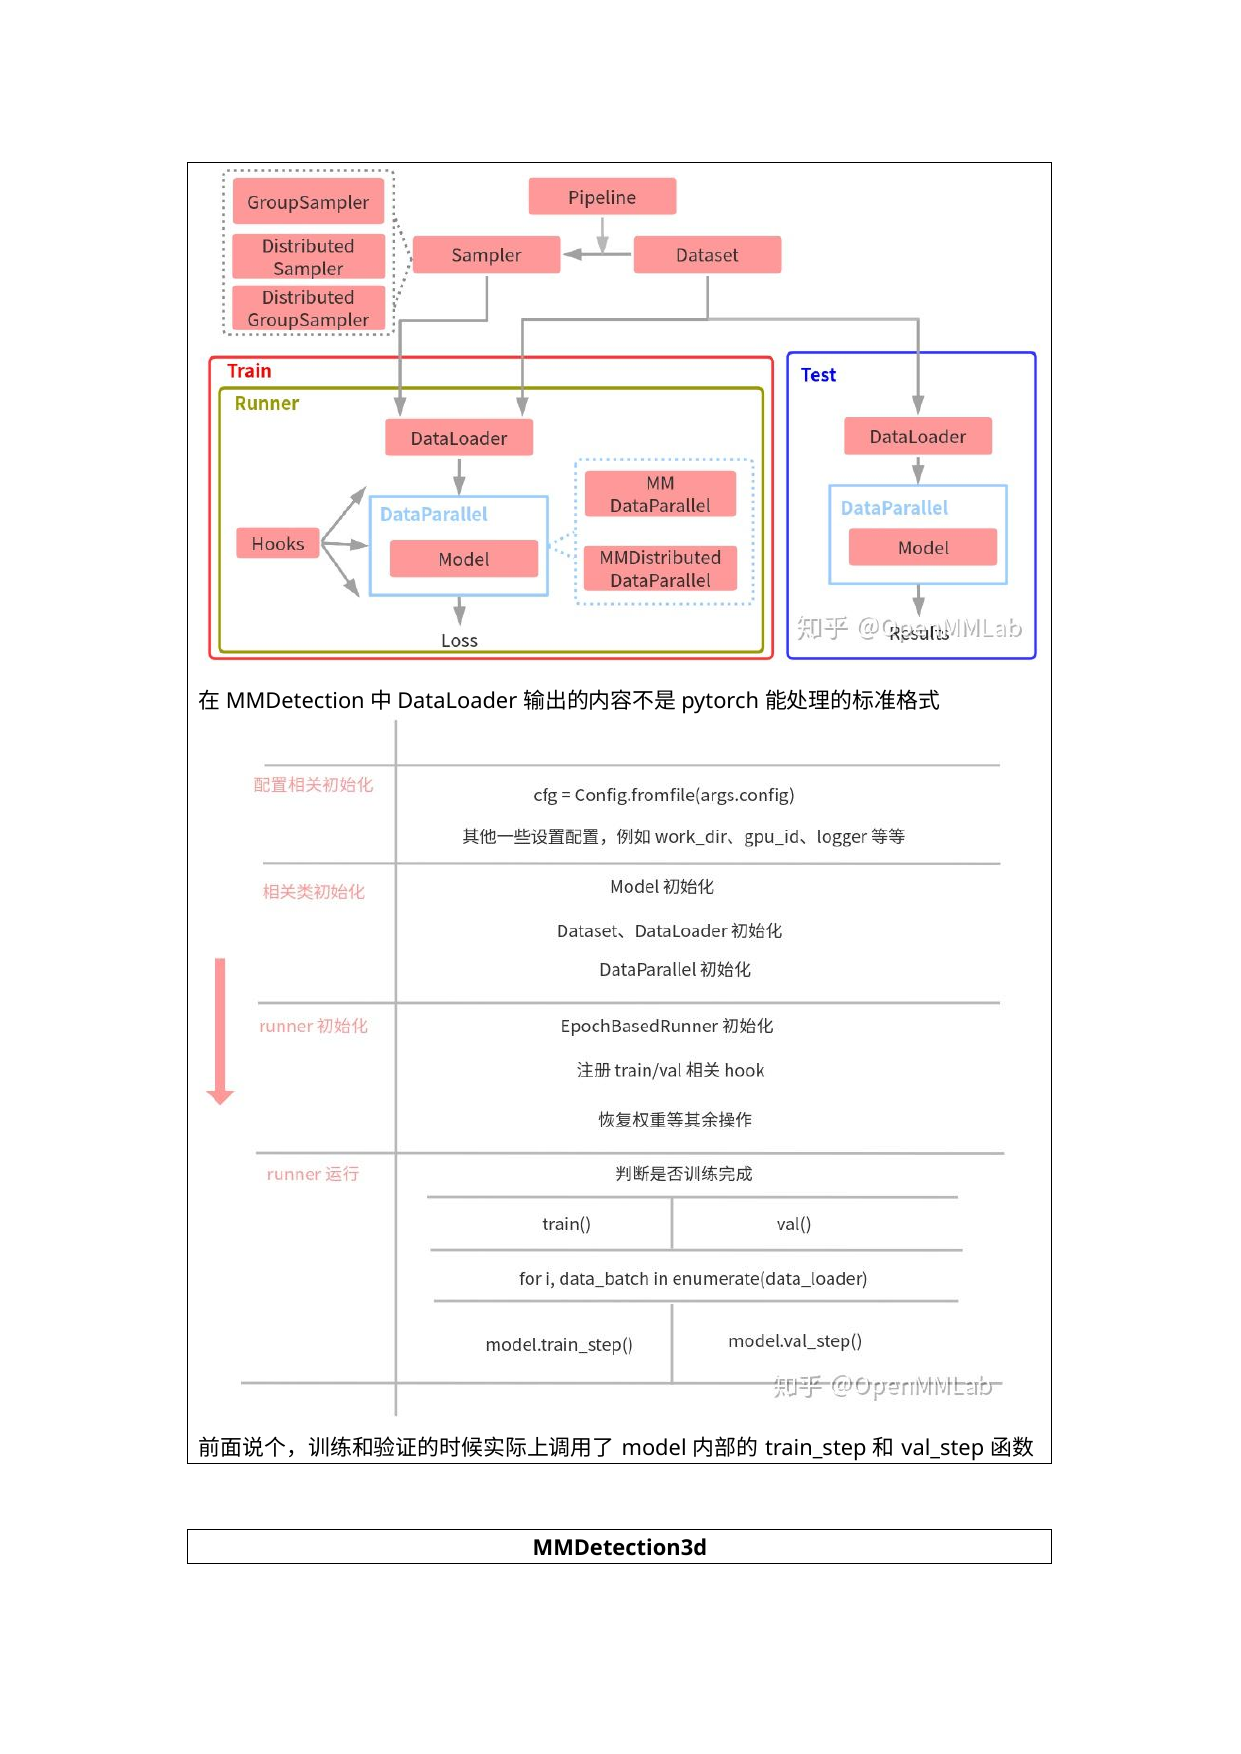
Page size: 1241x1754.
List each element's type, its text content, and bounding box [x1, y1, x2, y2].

table_header MMDetection 训练过程： 任何一个 batch 的图片先输入到 backbone 中进行特征提取，典型的骨干网络是 ResNet 输出的单尺度或者多尺度特征图输入到 neck 模块中进行特征融合或者增强，典型的 neck 是 FPN 上述多尺度特征最终输入到 head 部分，一般都会包括分类和回归分支输出 在整个网络构建阶段都可以引入一些即插即用增强算子来增加提取提取能力，典型的例如 SPP、DCN 等等 目标检测 head 输出一般是特征图，对于分类任务存在严重的正负样本不平衡，可以通过正负样本属性分配和采样控制 为了方便收敛和平衡多分支，一般都会对 gt bbox 进行编码 最后一步是计算分类和回归 loss，进行训练 在训练过程中也包括非常多的 trick，例如优化器选择等，参数调节也非常关键 MMDetection中实现的部分 1.backbone:mmdet/models/backbones # 骨架的预训练权重路径 pretrained='torchvision://resnet50', backbone=dict( type='ResNet', # 骨架类名，后面的参数都是该类的初始化参数 depth=50, num_stages=4, out_indices=(0, 1, 2, 3), frozen_stages=1, norm_cfg=dict(type='BN', requires_grad=True), norm_eval=True, style='pytorch'), 2.neck: mmdet/models/necks neck=dict( type='FPN', in_channels=[256, 512, 1024, 2048], # 骨架多尺度特征图输出通道 out_channels=256, # 增强后通道输出 num_outs=5), # 输出num_outs个多尺度特征图 训练测试算法流程： 在 MMDetection 中 DataLoader 输出的内容不是 pytorch 能处理的标准格式 前面说个，训练和验证的时候实际上调用了 model 内部的 train_step 和 val_step 函数 [188, 163, 1051, 1463]
picture [198, 163, 1044, 666]
picture [198, 715, 1012, 1422]
table_header MMDetection3d [188, 1530, 1051, 1563]
